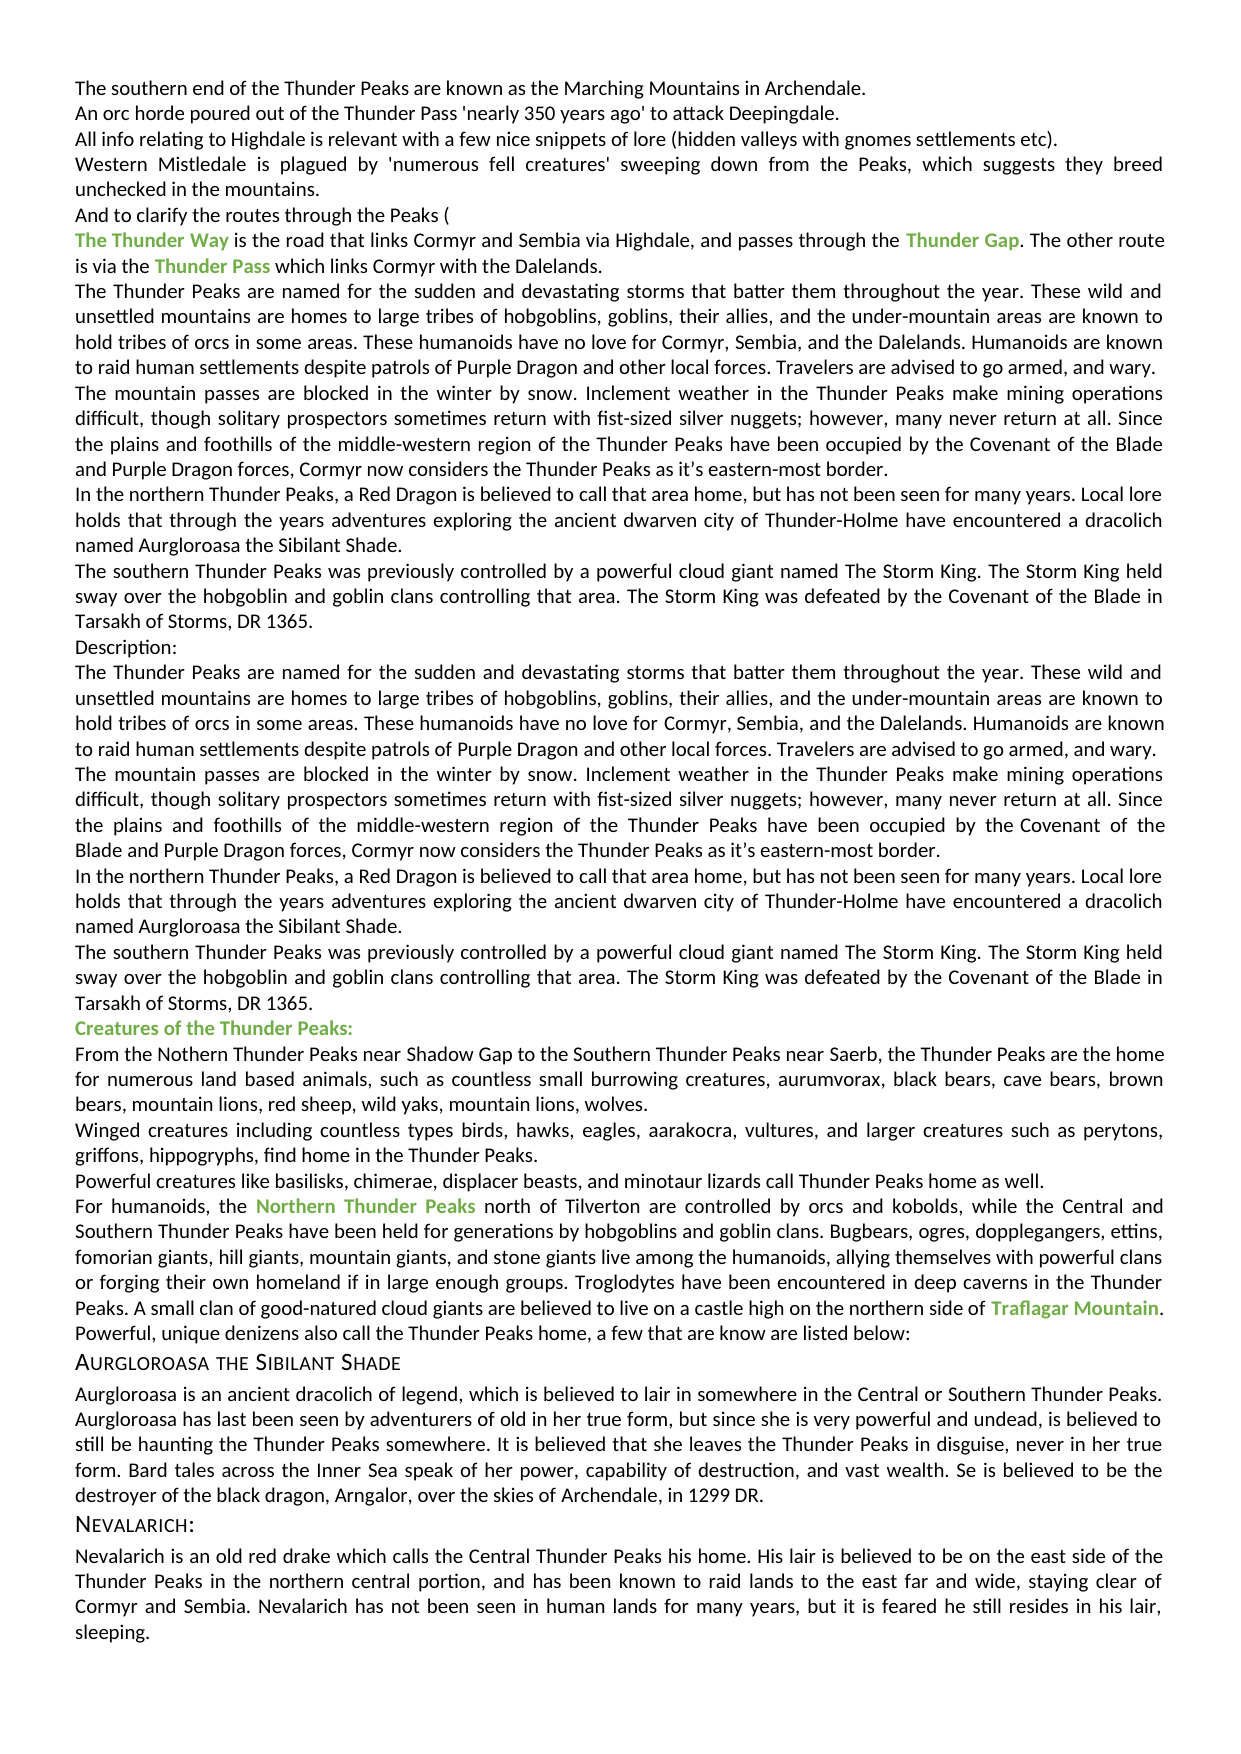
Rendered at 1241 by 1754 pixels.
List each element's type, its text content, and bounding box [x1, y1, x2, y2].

text Aurgloroasa is an ancient dracolich of legend, which is believed to lair in somewhere in the Central or Southern Thunder Peaks. Aurgloroasa has last been seen by adventurers of old in her true form, but since she is very powerful and undead, is believed to still be haunting the Thunder Peaks somewhere. It is believed that she leaves the Thunder Peaks in disguise, never in her true form. Bard tales across the Inner Sea speak of her power, capability of destruction, and vast wealth. Se is believed to be the destroyer of the black dragon, Arngalor, over the skies of Archendale, in 1299 DR. [75, 1381, 1165, 1508]
subtitle Nevalarich: [75, 1508, 1165, 1538]
text For humanoids, the Northern Thunder Peaks north of Tilverton are controlled by orcs and kobolds, while the Central and Southern Thunder Peaks have been held for generations by hobgoblins and goblin clans. Bugbears, ogres, dopplegangers, ettins, fomorian giants, hill giants, mountain giants, and stone giants live among the humanoids, allying themselves with powerful clans or forging their own homeland if in large enough groups. Troglodytes have been encountered in deep caverns in the Thunder Peaks. A small clan of good-natured cloud giants are believed to live on a castle high on the northern side of Traflagar Mountain. [75, 1193, 1165, 1320]
text The mountain passes are blocked in the winter by snow. Inclement weather in the Thunder Peaks make mining operations difficult, though solitary prospectors sometimes return with fist-sized silver nuggets; however, many never return at all. Since the plains and foothills of the middle-western region of the Thunder Peaks have been occupied by the Covenant of the Blade and Purple Dragon forces, Cormyr now considers the Thunder Peaks as it’s eastern-most border. [75, 761, 1165, 863]
text An orc horde poured out of the Thunder Pass 'nearly 350 years ago' to attack Deepingdale. [75, 100, 1165, 126]
text Nevalarich is an old red drake which calls the Central Thunder Peaks his home. His lair is believed to be on the east side of the Thunder Peaks in the northern central portion, and has been known to raid lands to the east far and wide, staying clear of Cormyr and Sembia. Nevalarich has not been seen in human lands for many years, but it is feared he still resides in his lair, sleeping. [75, 1543, 1165, 1644]
subtitle Aurgloroasa the Sibilant Shade [75, 1346, 1165, 1376]
text In the northern Thunder Peaks, a Red Dragon is believed to call that area home, but has not been seen for many years. Local lore holds that through the years adventures exploring the ancient dwarven city of Thunder-Holme have encountered a dracolich named Aurgloroasa the Sibilant Shade. [75, 482, 1165, 558]
text Powerful creatures like basilisks, chimerae, displacer beasts, and minotaur lizards call Thunder Peaks home as well. [75, 1168, 1165, 1193]
text The southern Thunder Peaks was previously controlled by a powerful cloud giant named The Storm King. The Storm King held sway over the hobgoblin and goblin clans controlling that area. The Storm King was defeated by the Covenant of the Blade in Tarsakh of Storms, DR 1365. [75, 558, 1165, 634]
text The mountain passes are blocked in the winter by snow. Inclement weather in the Thunder Peaks make mining operations difficult, though solitary prospectors sometimes return with fist-sized silver nuggets; however, many never return at all. Since the plains and foothills of the middle-western region of the Thunder Peaks have been occupied by the Covenant of the Blade and Purple Dragon forces, Cormyr now considers the Thunder Peaks as it’s eastern-most border. [75, 380, 1165, 482]
text Western Mistledale is plagued by 'numerous fell creatures' sweeping down from the Peaks, which suggests they breed unchecked in the mountains. [75, 151, 1165, 202]
text Creatures of the Thunder Peaks: [75, 1015, 1165, 1041]
text Powerful, unique denizens also call the Thunder Peaks home, a few that are know are listed below: [75, 1320, 1165, 1346]
text In the northern Thunder Peaks, a Red Dragon is believed to call that area home, but has not been seen for many years. Local lore holds that through the years adventures exploring the ancient dwarven city of Thunder-Holme have encountered a dracolich named Aurgloroasa the Sibilant Shade. [75, 863, 1165, 939]
text And to clarify the routes through the Peaks ( [75, 202, 1165, 227]
text All info relating to Highdale is relevant with a few nice snippets of lore (hidden valleys with gnomes settlements etc). [75, 126, 1165, 151]
text The southern end of the Thunder Peaks are known as the Marching Mountains in Archendale. [75, 75, 1165, 100]
text The Thunder Peaks are named for the sudden and devastating storms that batter them throughout the year. These wild and unsettled mountains are homes to large tribes of hobgoblins, goblins, their allies, and the under-mountain areas are known to hold tribes of orcs in some areas. These humanoids have no love for Cormyr, Sembia, and the Dalelands. Humanoids are known to raid human settlements despite patrols of Purple Dragon and other local forces. Travelers are advised to go armed, and wary. [75, 278, 1165, 380]
text Description: [75, 634, 1165, 659]
text The Thunder Peaks are named for the sudden and devastating storms that batter them throughout the year. These wild and unsettled mountains are homes to large tribes of hobgoblins, goblins, their allies, and the under-mountain areas are known to hold tribes of orcs in some areas. These humanoids have no love for Cormyr, Sembia, and the Dalelands. Humanoids are known to raid human settlements despite patrols of Purple Dragon and other local forces. Travelers are advised to go armed, and wary. [75, 659, 1165, 761]
text The Thunder Way is the road that links Cormyr and Sembia via Highdale, and passes through the Thunder Gap. The other route is via the Thunder Pass which links Cormyr with the Dalelands. [75, 227, 1165, 278]
text Winged creatures including countless types birds, hawks, eagles, aarakocra, vultures, and larger creatures such as perytons, griffons, hippogryphs, find home in the Thunder Peaks. [75, 1117, 1165, 1168]
text From the Nothern Thunder Peaks near Shadow Gap to the Southern Thunder Peaks near Saerb, the Thunder Peaks are the home for numerous land based animals, such as countless small burrowing creatures, aurumvorax, black bears, cave bears, brown bears, mountain lions, red sheep, wild yaks, mountain lions, wolves. [75, 1041, 1165, 1117]
text The southern Thunder Peaks was previously controlled by a powerful cloud giant named The Storm King. The Storm King held sway over the hobgoblin and goblin clans controlling that area. The Storm King was defeated by the Covenant of the Blade in Tarsakh of Storms, DR 1365. [75, 939, 1165, 1015]
